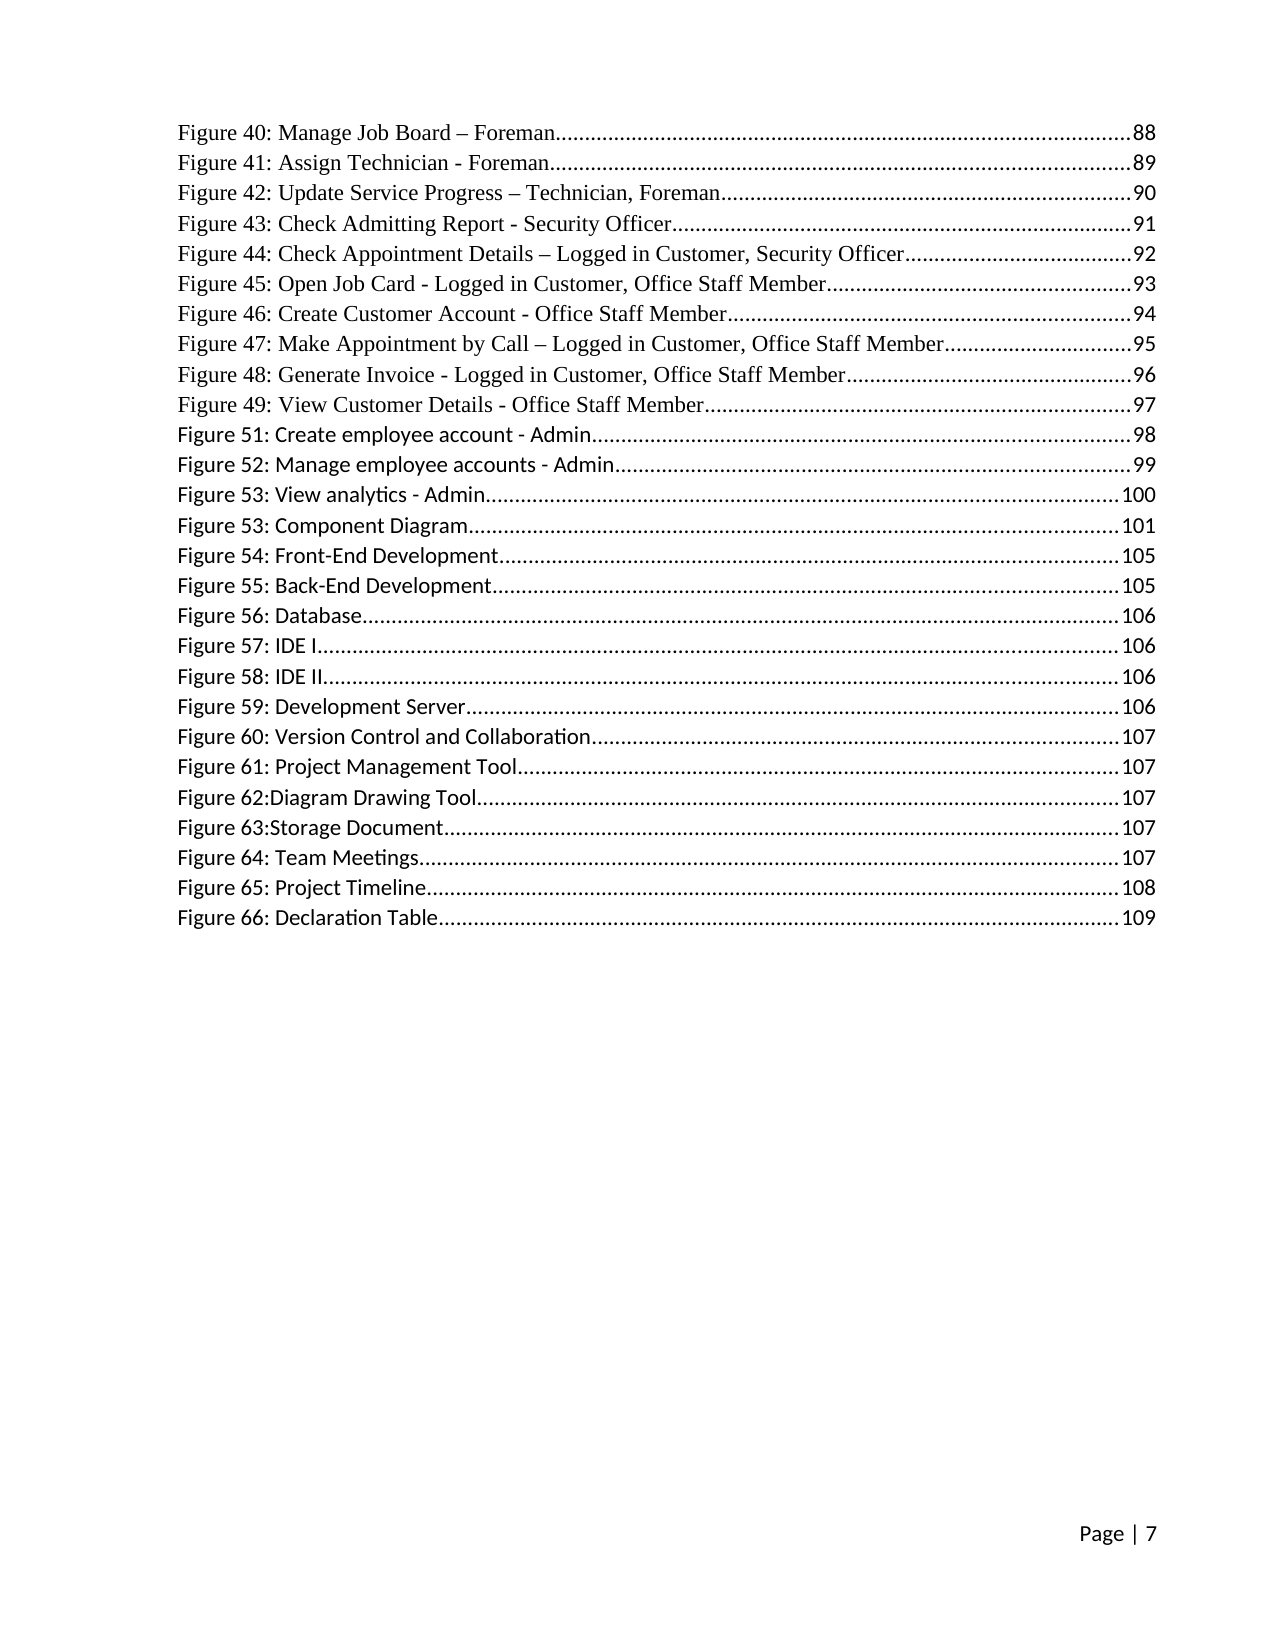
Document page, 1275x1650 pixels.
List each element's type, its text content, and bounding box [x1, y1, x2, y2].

text Figure 49: View Customer Details - Office Staff Member 97 [177, 390, 1157, 418]
text Figure 62:Diagram Drawing Tool 107 [177, 783, 1157, 811]
text Figure 51: Create employee account - Admin 98 [177, 420, 1157, 448]
text Figure 52: Manage employee accounts - Admin 99 [177, 450, 1157, 478]
text Figure 60: Version Control and Collaboration 107 [177, 722, 1157, 750]
text Figure 55: Back-End Development 105 [177, 571, 1157, 599]
text Figure 45: Open Job Card - Logged in Customer, Office Staff Member 93 [177, 269, 1157, 297]
text Figure 53: View analytics - Admin 100 [177, 481, 1157, 509]
text Figure 42: Update Service Progress – Technician, Foreman 90 [177, 178, 1157, 207]
text Figure 47: Make Appointment by Call – Logged in Customer, Office Staff Member 95 [177, 329, 1157, 358]
text Figure 44: Check Appointment Details – Logged in Customer, Security Officer 92 [177, 239, 1157, 267]
text Figure 48: Generate Invoice - Logged in Customer, Office Staff Member 96 [177, 360, 1157, 388]
text Figure 59: Development Server 106 [177, 692, 1157, 720]
text Figure 40: Manage Job Board – Foreman 88 [177, 118, 1157, 146]
text Figure 41: Assign Technician - Foreman 89 [177, 148, 1157, 176]
text Figure 58: IDE II 106 [177, 662, 1157, 690]
text Figure 53: Component Diagram 101 [177, 511, 1157, 539]
text Figure 63:Storage Document 107 [177, 813, 1157, 841]
text Figure 56: Database 106 [177, 601, 1157, 629]
text Figure 66: Declaration Table 109 [177, 903, 1157, 932]
text Figure 65: Project Timeline 108 [177, 873, 1157, 901]
text Figure 43: Check Admitting Report - Security Officer 91 [177, 209, 1157, 237]
text Figure 64: Team Meetings 107 [177, 843, 1157, 871]
text Figure 46: Create Customer Account - Office Staff Member 94 [177, 299, 1157, 327]
text Figure 54: Front-End Development 105 [177, 541, 1157, 569]
text Figure 57: IDE I 106 [177, 632, 1157, 660]
text Figure 61: Project Management Tool 107 [177, 752, 1157, 781]
